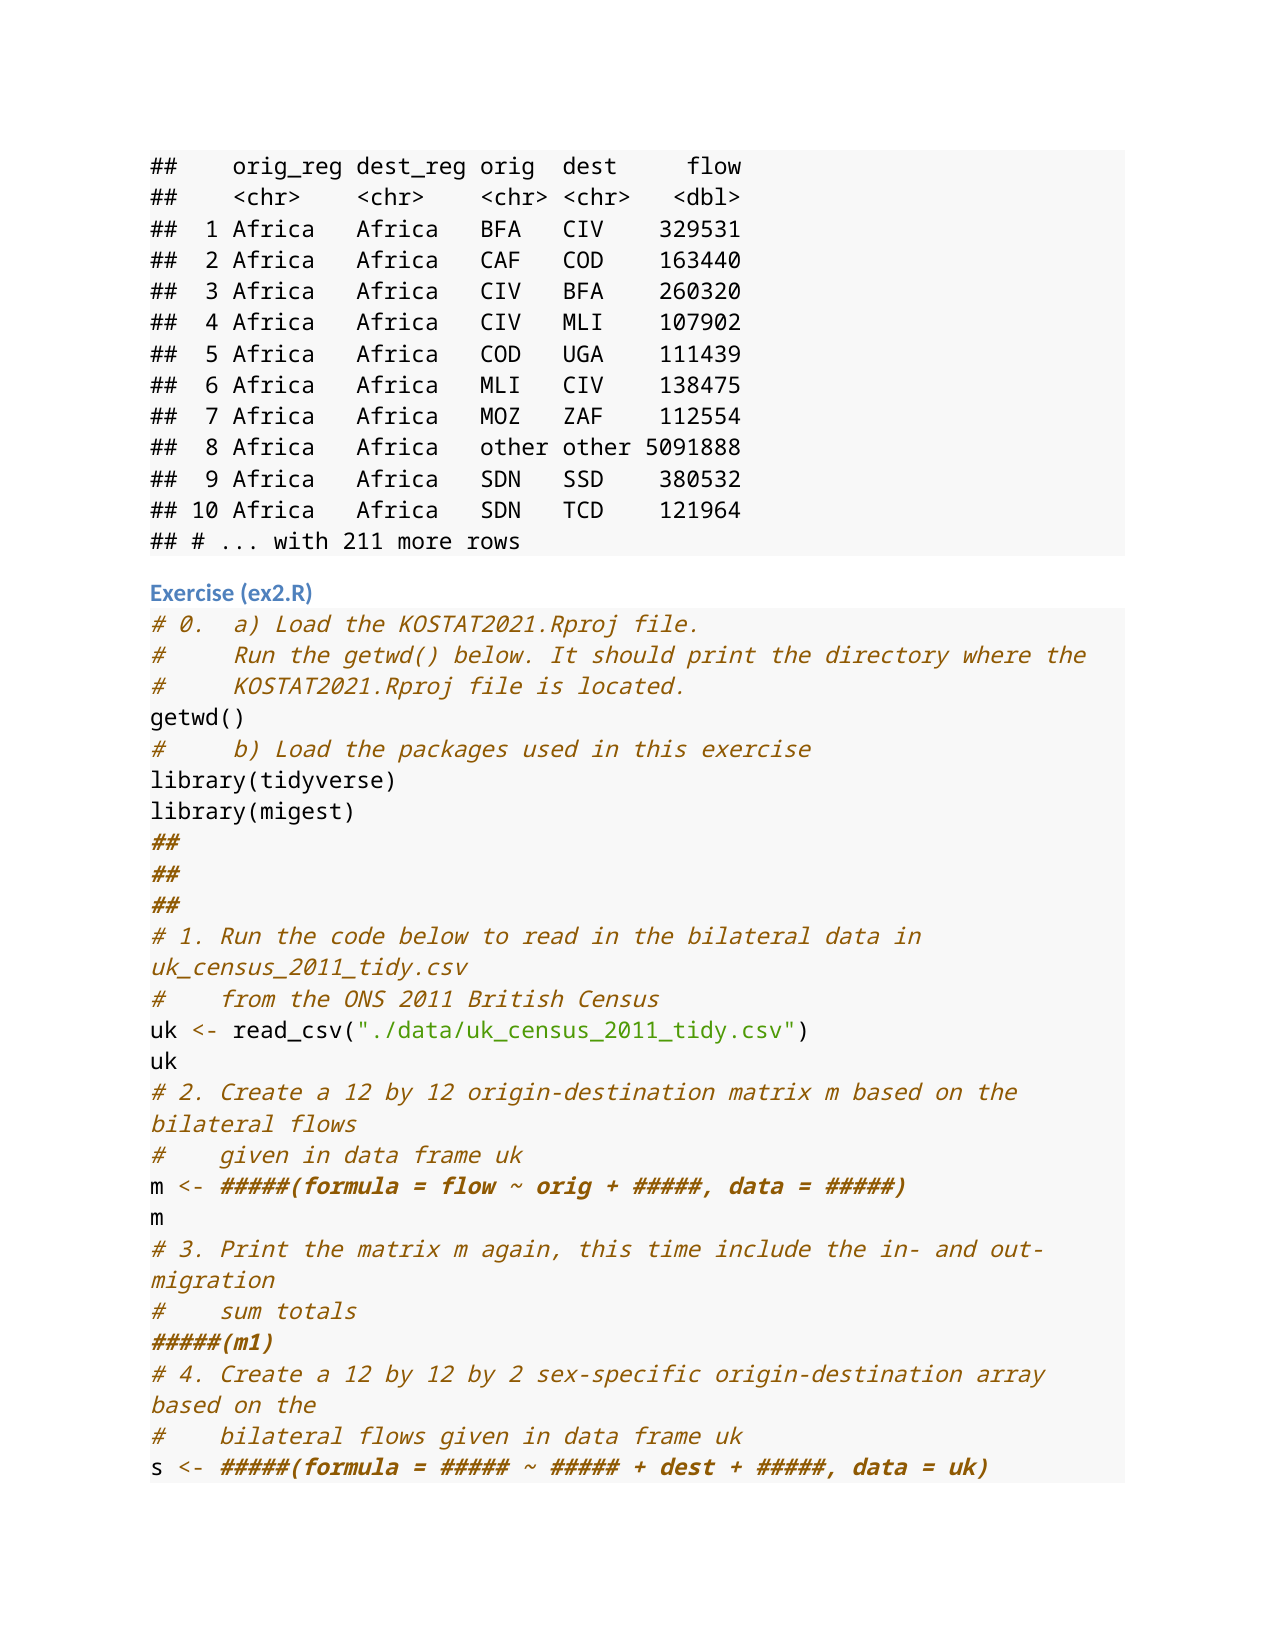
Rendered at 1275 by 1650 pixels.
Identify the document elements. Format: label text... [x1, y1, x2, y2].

subtitle Exercise (ex2.R) [150, 577, 1125, 608]
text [150, 150, 1125, 556]
